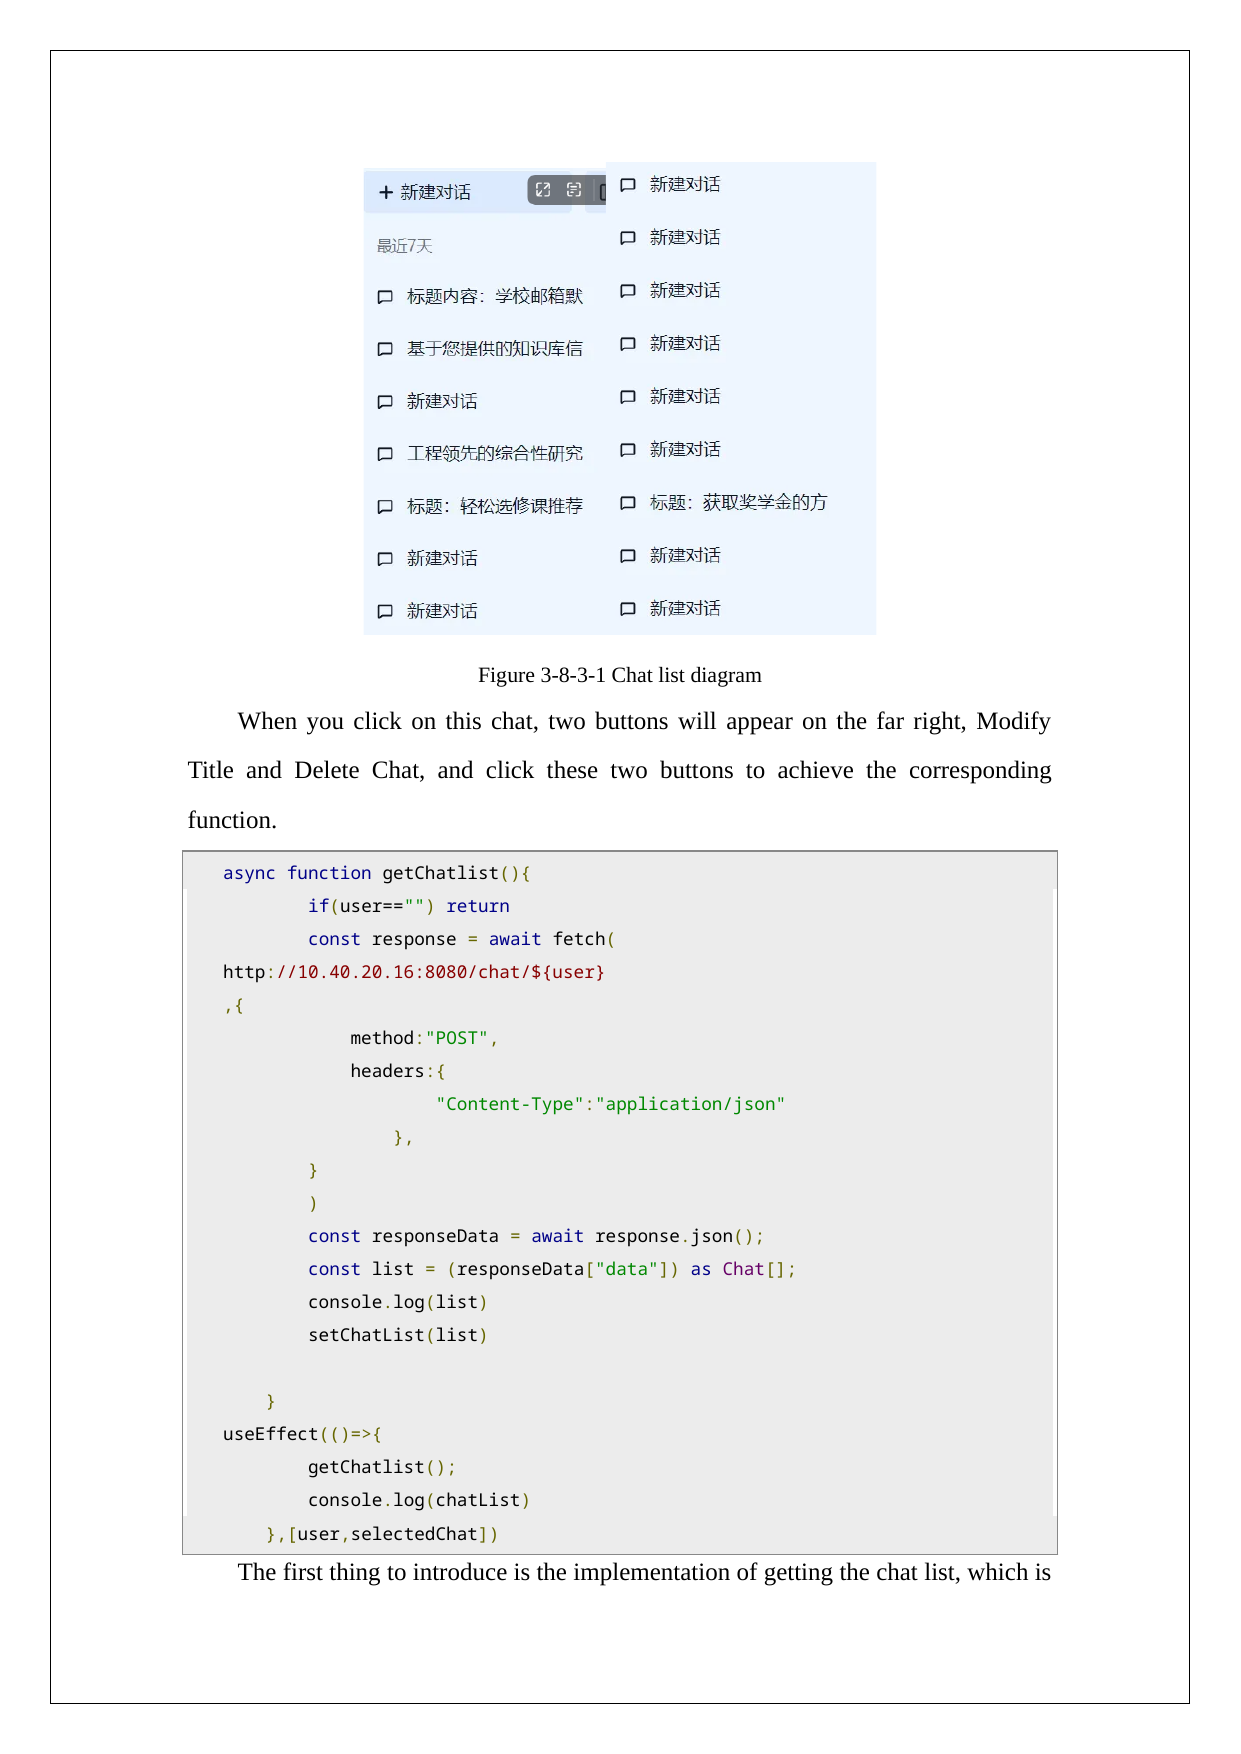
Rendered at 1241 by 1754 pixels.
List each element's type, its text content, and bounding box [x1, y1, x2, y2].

text http://10.40.20.16:8080/chat/${user} [187, 955, 1053, 988]
text const list = (responseData["data"]) as Chat[]; [187, 1252, 1053, 1285]
text const responseData = await response.json(); [187, 1219, 1053, 1252]
text console.log(list) [187, 1285, 1053, 1318]
text headers:{ [187, 1054, 1053, 1087]
text setChatList(list) [187, 1318, 1053, 1351]
text ) [187, 1186, 1053, 1219]
text "Content-Type":"application/json" [187, 1087, 1053, 1120]
text if(user=="") return [187, 889, 1053, 922]
text }, [187, 1120, 1053, 1153]
text getChatlist(); [187, 1451, 1053, 1483]
text } [187, 1384, 1053, 1417]
picture [363, 162, 877, 635]
text async function getChatlist(){ [183, 852, 1057, 889]
text const response = await fetch( [187, 922, 1053, 955]
text ,{ [187, 988, 1053, 1021]
text useEffect(()=>{ [187, 1417, 1053, 1451]
text },[user,selectedChat]) [183, 1511, 1057, 1554]
text console.log(chatList) [187, 1483, 1053, 1511]
text method:"POST", [187, 1021, 1053, 1054]
text } [187, 1153, 1053, 1186]
text When you click on this chat, two buttons will appear on the far right, Modify Title and Delete Chat, and click these two buttons to achieve the corresponding function. [187, 704, 1053, 836]
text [187, 1555, 1053, 1588]
text Figure 3-8-3-1 Chat list diagram [187, 658, 1053, 691]
